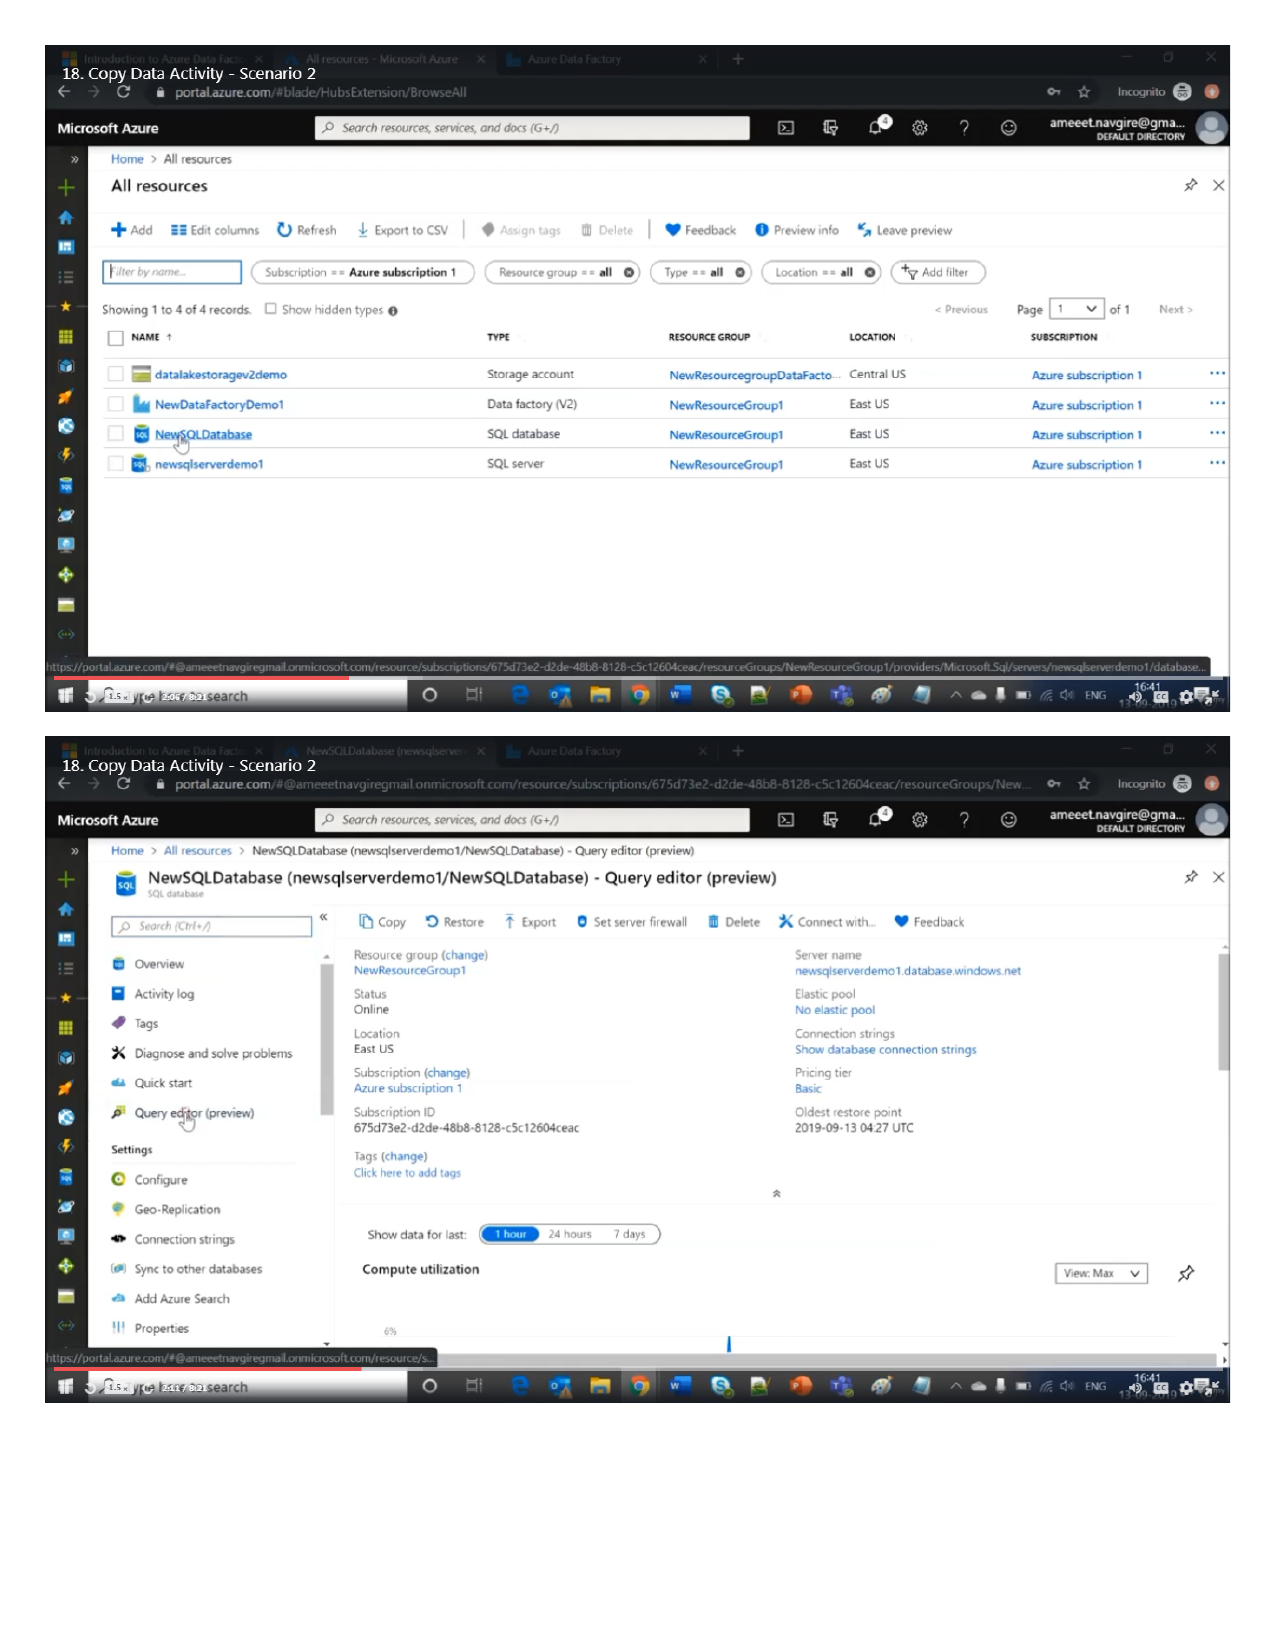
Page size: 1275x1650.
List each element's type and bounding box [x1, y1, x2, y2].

picture [45, 736, 1230, 1403]
picture [45, 45, 1230, 712]
